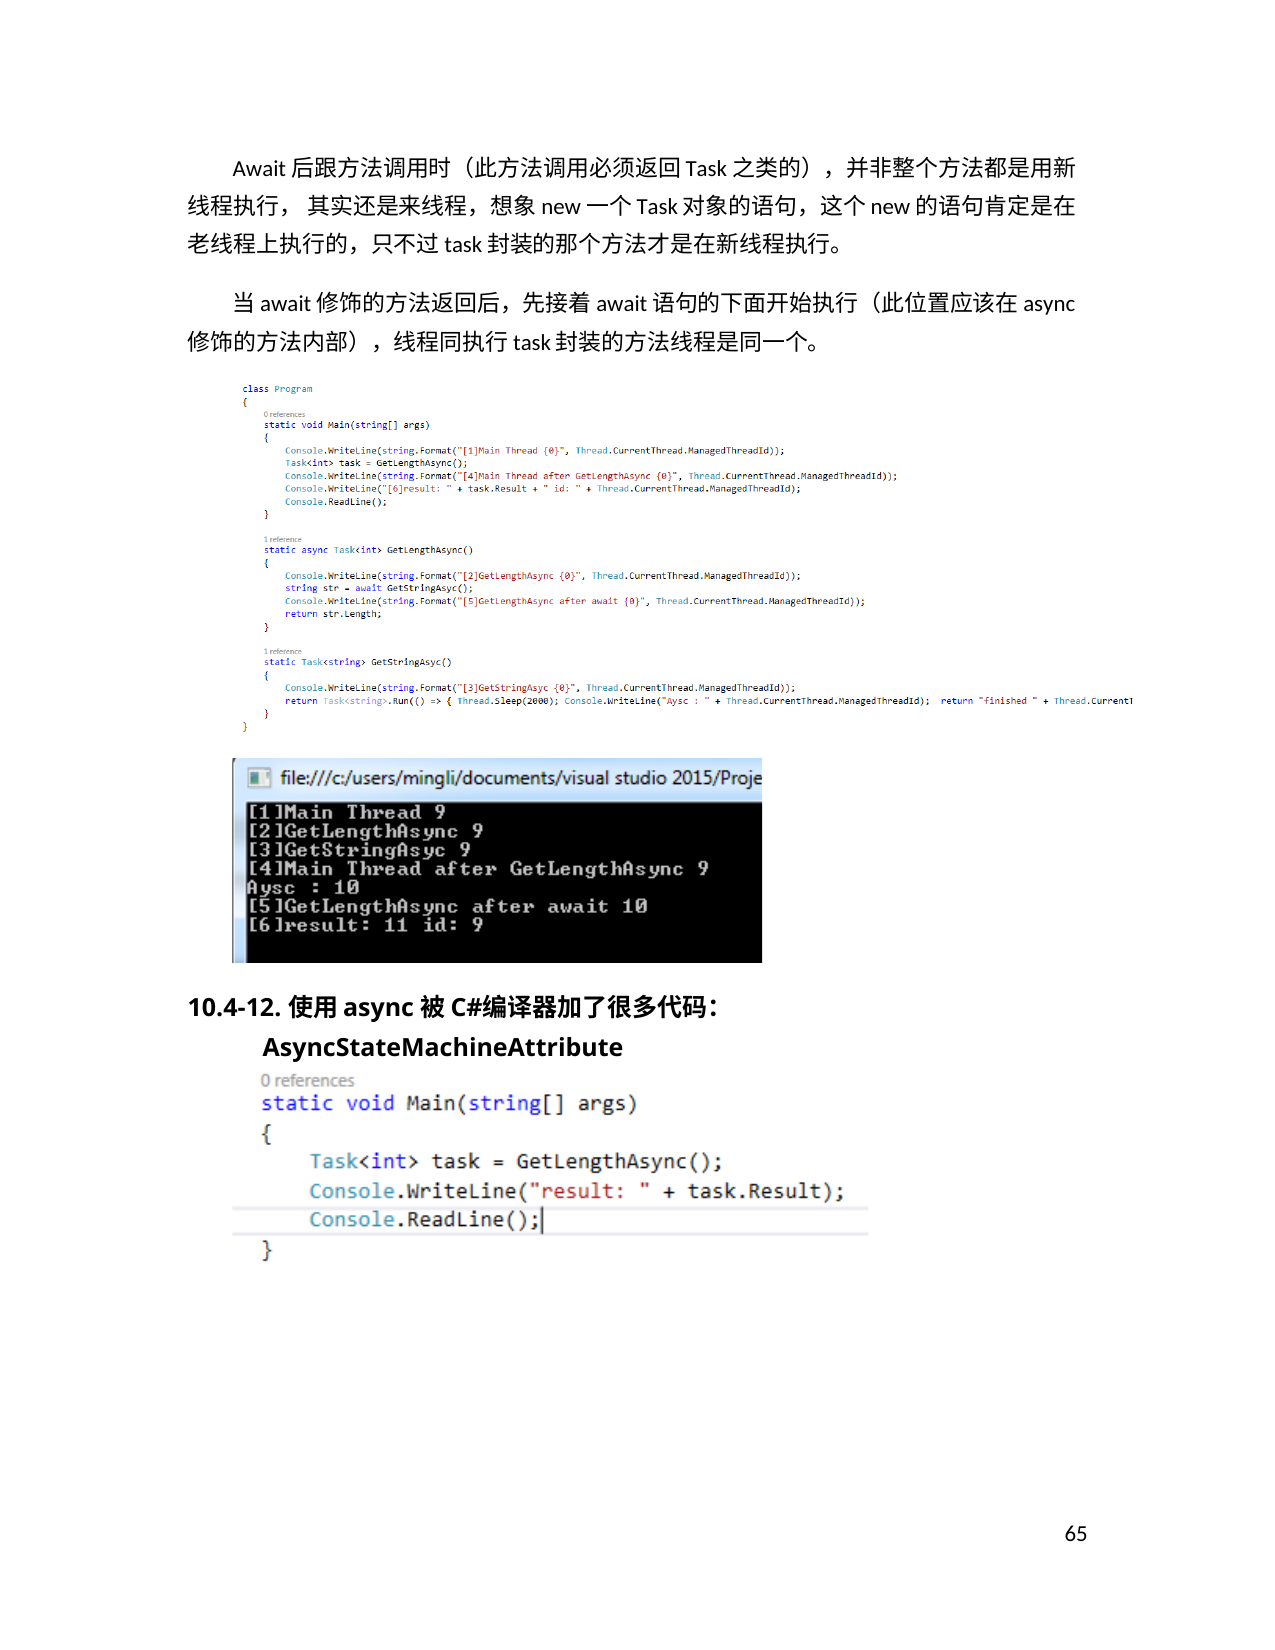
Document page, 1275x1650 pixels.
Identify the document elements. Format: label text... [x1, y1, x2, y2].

subtitle 使用async 被C#编译器加了很多代码： AsyncStateMachineAttribute [187, 988, 1087, 1063]
picture [232, 1068, 869, 1269]
text 当await 修饰的方法返回后，先接着await语句的下面开始执行（此位置应该在async 修饰的方法内部），线程同执行task封装的方法线程是同一个。 [187, 285, 1087, 357]
text Await 后跟方法调用时（此方法调用必须返回Task 之类的），并非整个方法都是用新线程执行， 其实还是来线程，想象new 一个Task对象的语句，这个new 的语句肯定是在老线程上执行的，只不过task封装的那个方法才是在新线程执行。 [187, 150, 1087, 259]
picture [232, 758, 763, 963]
picture [232, 382, 1133, 734]
